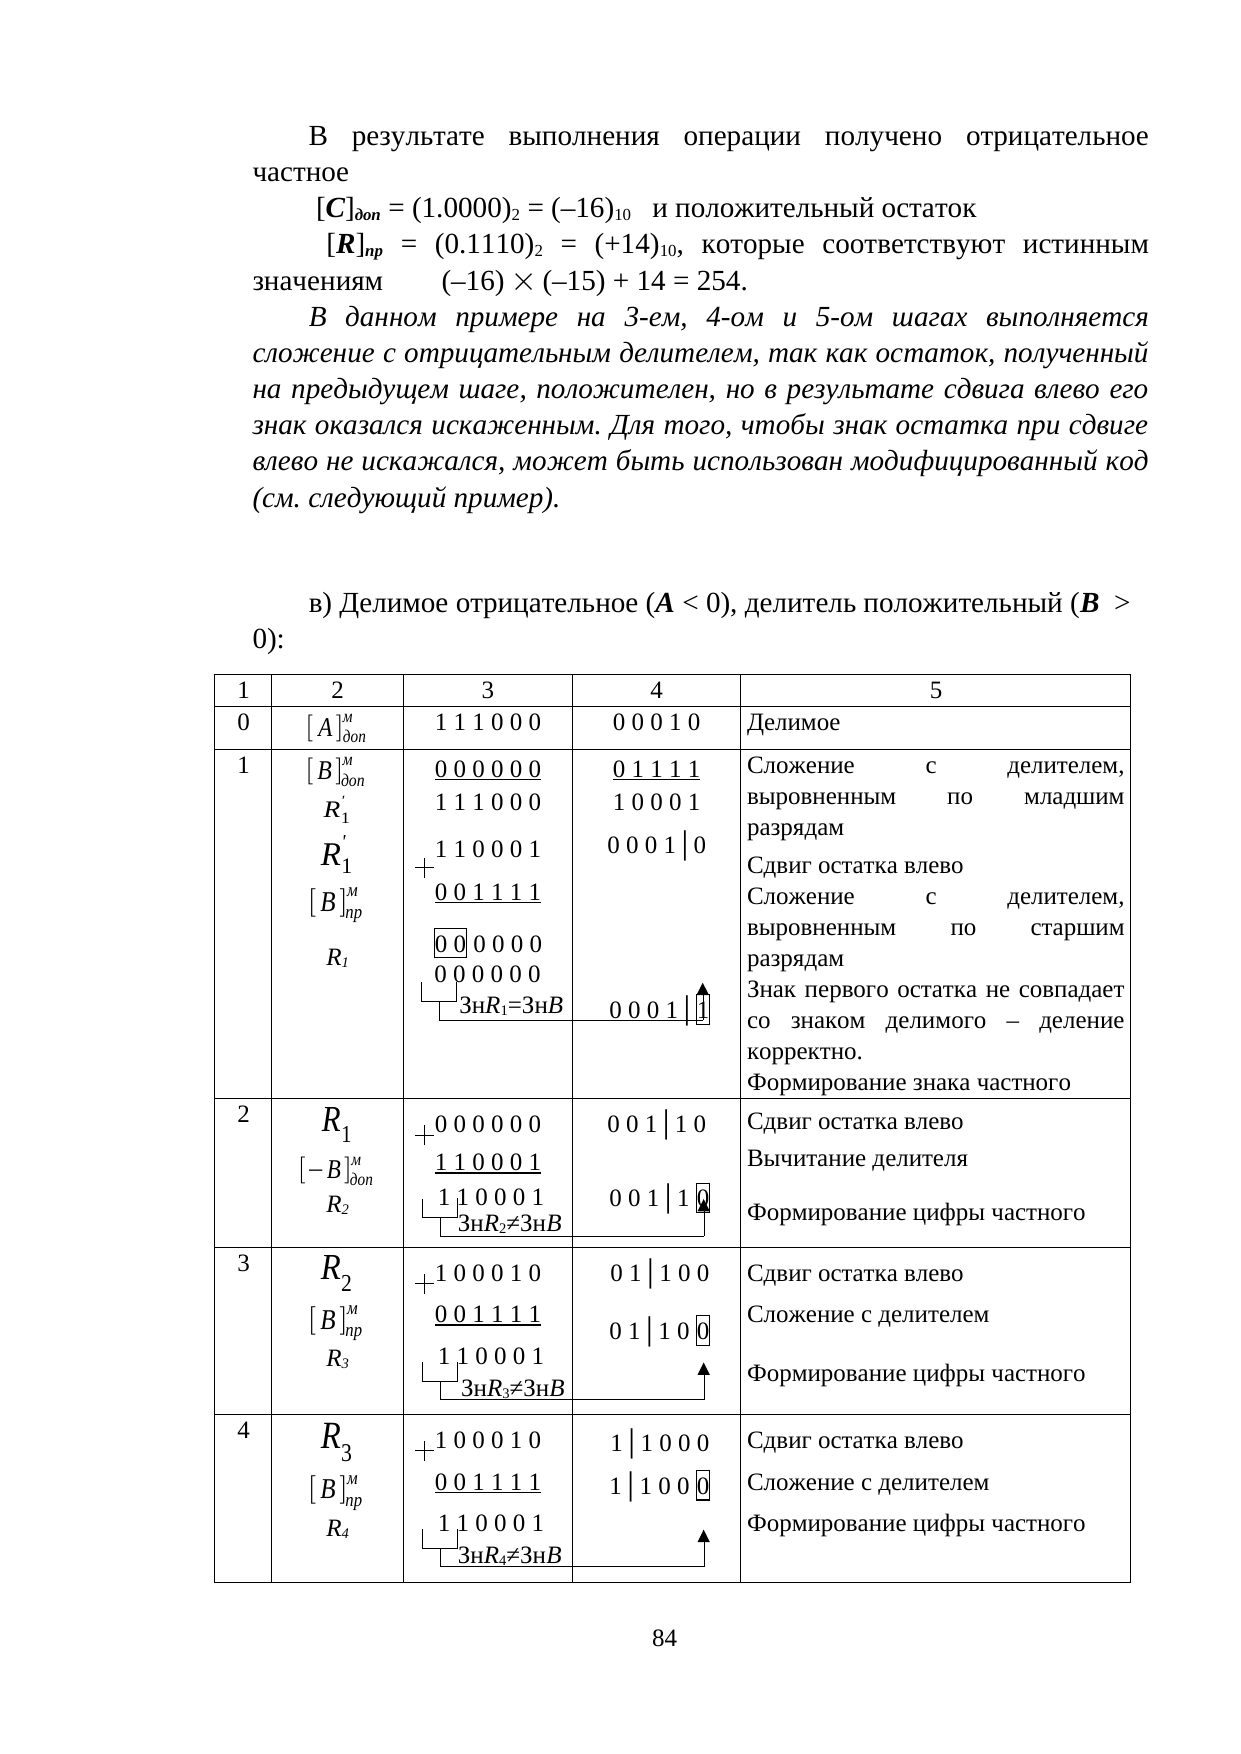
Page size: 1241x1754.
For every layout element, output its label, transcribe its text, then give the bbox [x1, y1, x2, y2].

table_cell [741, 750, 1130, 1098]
text [C]доп = (1.0000)2 = (–16)10 и положительный остаток [252, 190, 1045, 224]
text [R]пр = (0.1110)2 = (+14)10, которые соответствуют истинным значениям (–16) (–15) + 14 = 254. [252, 227, 1149, 296]
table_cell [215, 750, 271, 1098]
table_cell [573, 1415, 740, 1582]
text В данном примере на 3-ем, 4-ом и 5-ом шагах выполняется сложение с отрицательным делителем, так как остаток, полученный на предыдущем шаге, положителен, но в результате сдвига влево его знак оказался искаженным. Для того, чтобы знак остатка при сдвиге влево не искажался, может быть использован модифицированный код (см. следующий пример). [252, 299, 1149, 513]
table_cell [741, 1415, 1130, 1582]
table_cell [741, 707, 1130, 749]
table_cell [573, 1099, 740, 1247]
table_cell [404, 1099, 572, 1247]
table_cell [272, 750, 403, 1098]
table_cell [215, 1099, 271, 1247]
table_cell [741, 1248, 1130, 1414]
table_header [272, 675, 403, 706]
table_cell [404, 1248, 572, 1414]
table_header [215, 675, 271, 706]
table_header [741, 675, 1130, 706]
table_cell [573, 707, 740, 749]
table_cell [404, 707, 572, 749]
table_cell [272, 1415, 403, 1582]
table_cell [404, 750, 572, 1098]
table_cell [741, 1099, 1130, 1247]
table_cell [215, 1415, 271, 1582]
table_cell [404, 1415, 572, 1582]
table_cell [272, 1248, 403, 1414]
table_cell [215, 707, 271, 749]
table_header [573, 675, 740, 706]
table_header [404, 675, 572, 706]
text В результате выполнения операции получено отрицательное частное [252, 118, 1149, 188]
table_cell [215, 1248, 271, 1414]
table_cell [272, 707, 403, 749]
text в) Делимое отрицательное (A < 0), делитель положительный (B > 0): [252, 585, 1131, 655]
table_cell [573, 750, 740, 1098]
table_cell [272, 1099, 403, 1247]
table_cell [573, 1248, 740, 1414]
